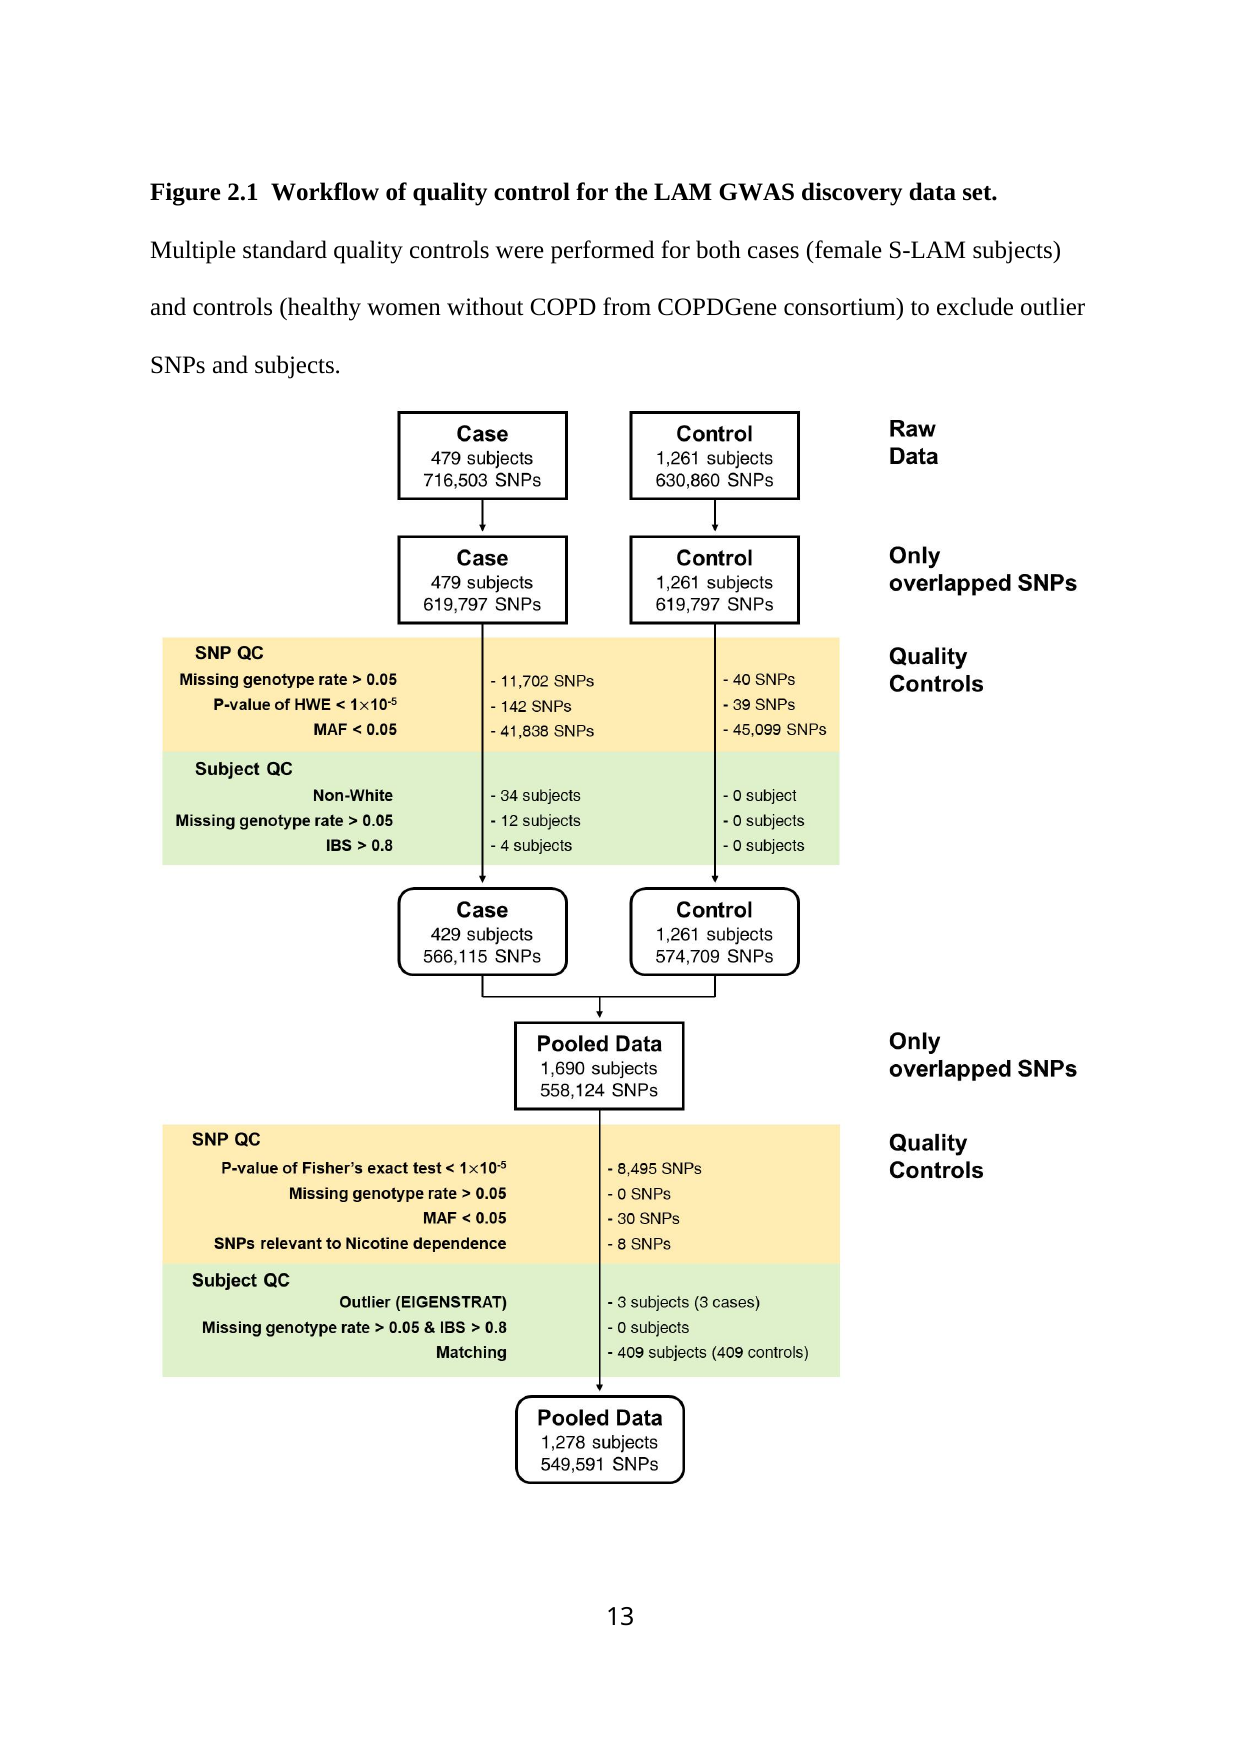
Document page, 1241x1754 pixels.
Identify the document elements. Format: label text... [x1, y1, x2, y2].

picture [150, 407, 1091, 1485]
text Figure 2.1 Workflow of quality control for the LAM GWAS discovery data set. Multiple standard quality controls were performed for both cases (female S-LAM subjects) and controls (healthy women without COPD from COPDGene consortium) to exclude outlier SNPs and subjects. [150, 177, 1090, 378]
